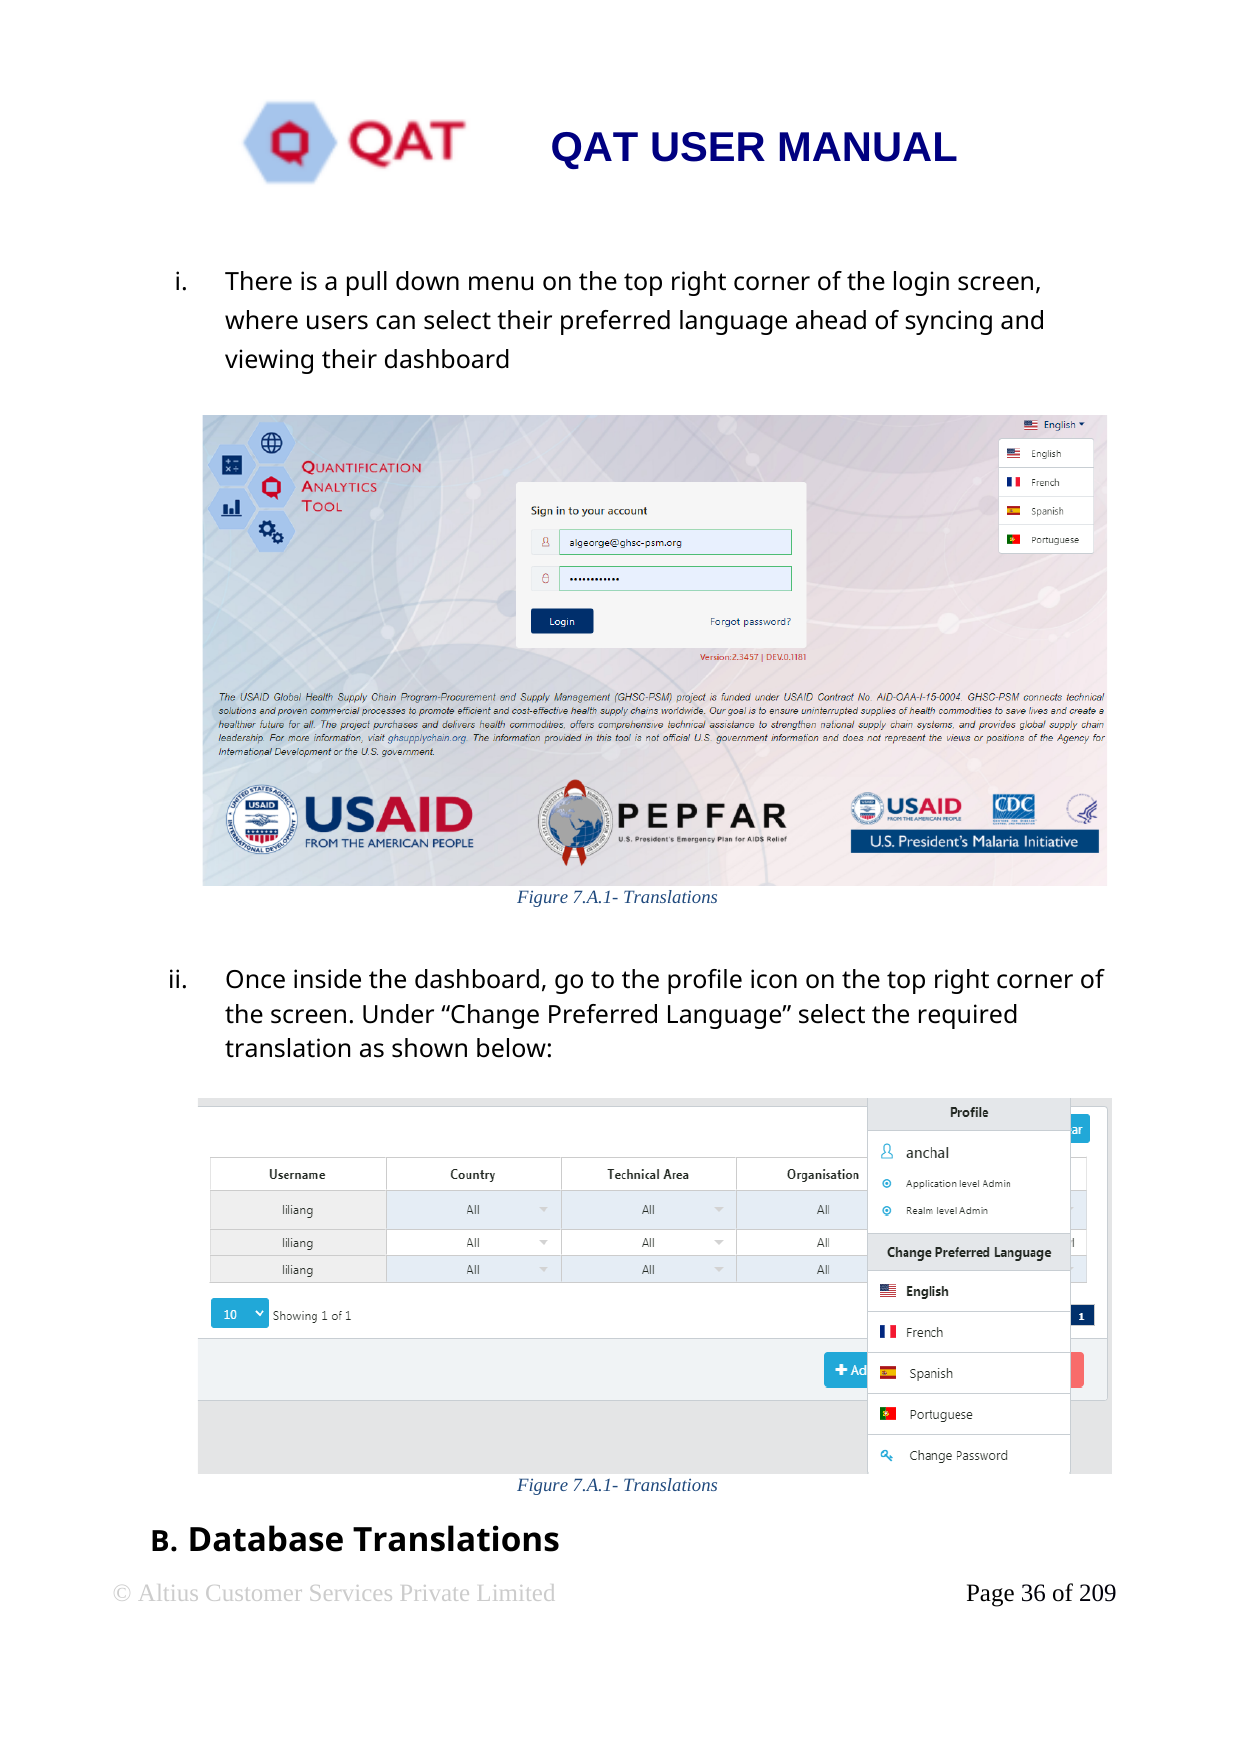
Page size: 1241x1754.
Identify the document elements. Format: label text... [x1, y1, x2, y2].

picture [202, 415, 1108, 886]
list There is a pull down menu on the top right corner of the login screen, where users can select their preferred language ahead of syncing and viewing their dashboard [187, 264, 1122, 376]
list Once inside the dashboard, go to the profile icon on the top right corner of the screen. Under “Change Preferred Language” select the required translation as shown below: [187, 962, 1122, 1064]
text Figure 7.A.1- Translations [112, 886, 1122, 907]
picture [197, 1098, 1112, 1474]
list Database Translations [150, 1516, 1122, 1561]
picture [229, 98, 484, 189]
text Figure 7.A.1- Translations [112, 1473, 1122, 1495]
